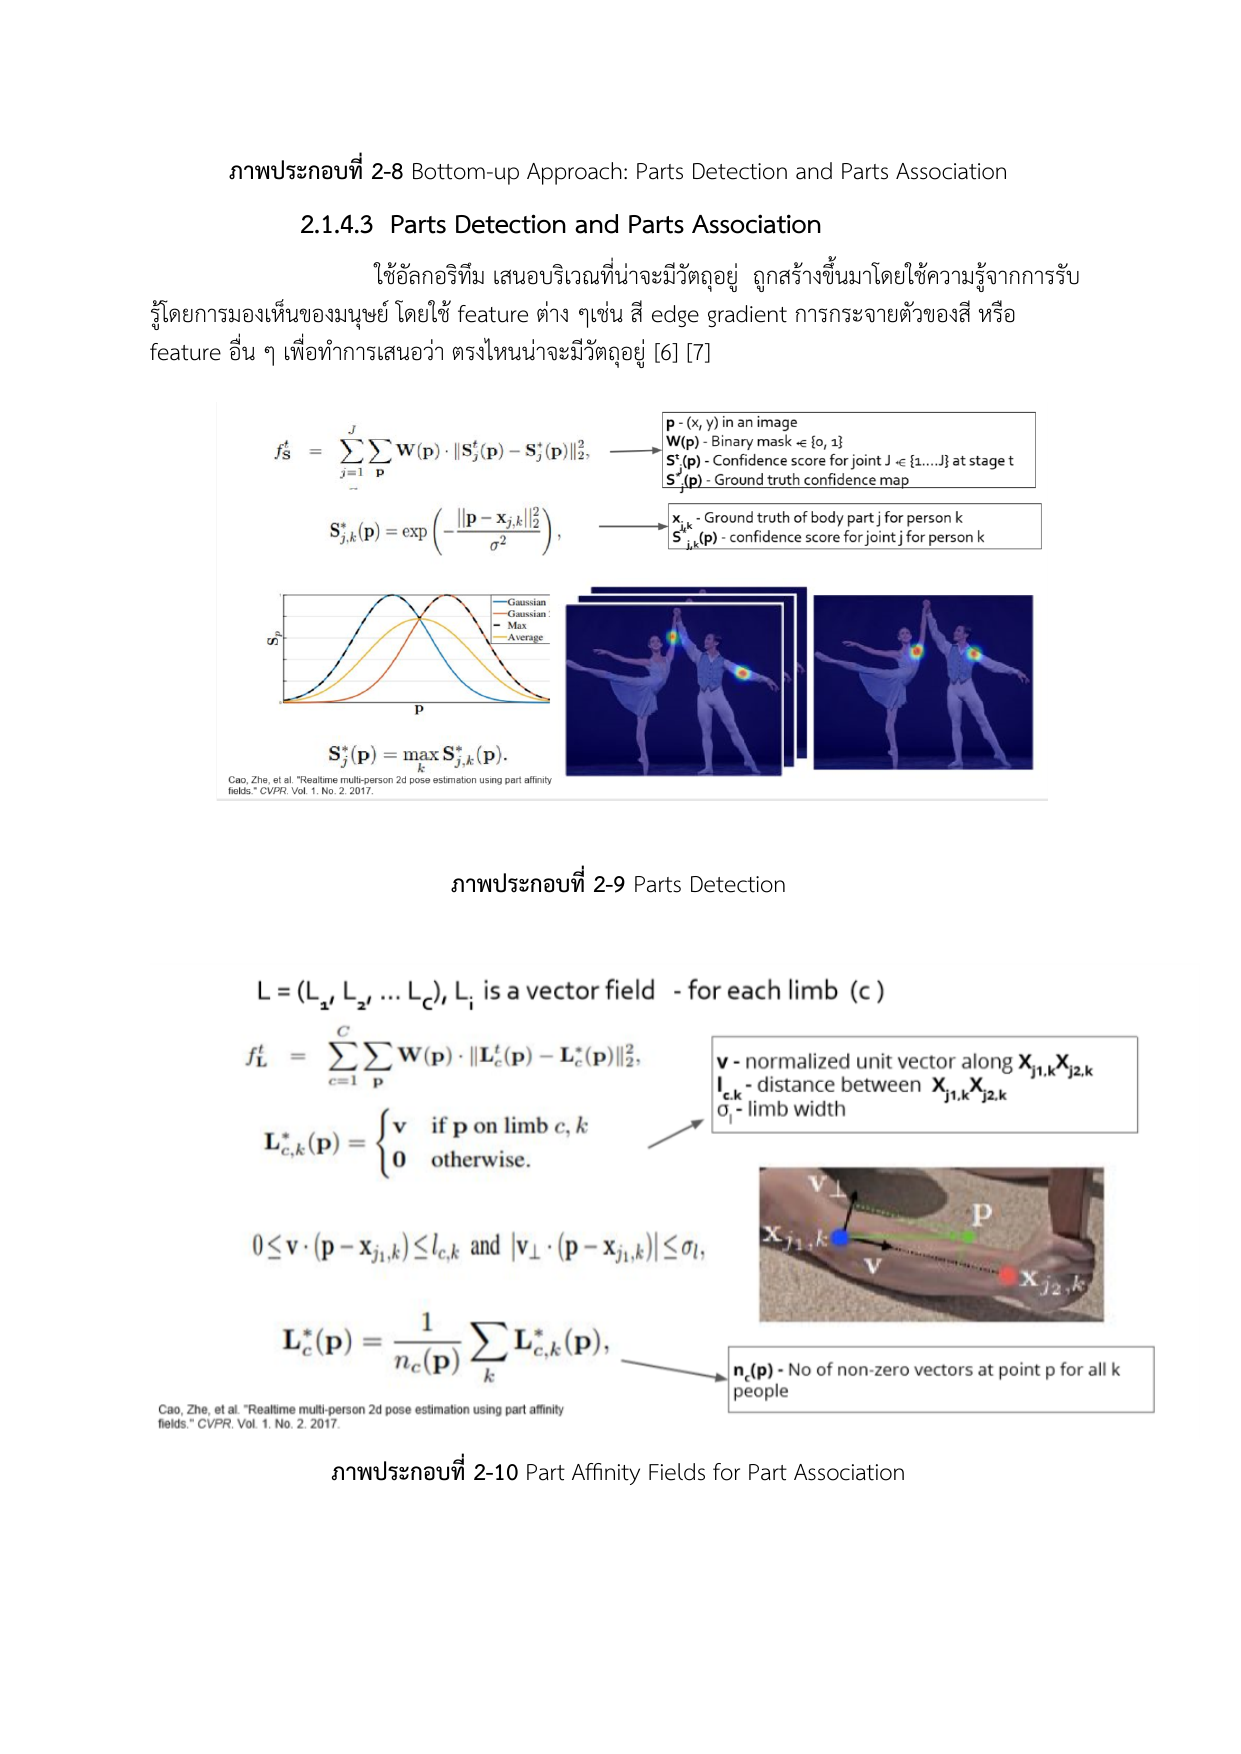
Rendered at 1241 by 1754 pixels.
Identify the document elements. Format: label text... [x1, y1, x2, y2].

text ภาพประกอบที่ 2-10 Part Afﬁnity Fields for Part Association [150, 1451, 1087, 1489]
subtitle 2.1.4.3 Parts Detection and Parts Association [150, 200, 1087, 243]
text ภาพประกอบที่ 2-9 Parts Detection [150, 863, 1087, 901]
picture [150, 963, 1200, 1439]
picture [216, 402, 1048, 801]
text ภาพประกอบที่ 2-8 Bottom-up Approach: Parts Detection and Parts Association [150, 150, 1087, 188]
text ใช้อัลกอริทึม เสนอบริเวณที่น่าจะมีวัตถุอยู่ ถูกสร้างขึ้นมาโดยใช้ความรู้จากการรับรู้โดยการมองเห็นของมนุษย์ โดยใช้ feature ต่าง ๆเช่น สี edge gradient การกระจายตัวของสี หรือ feature อื่น ๆ เพื่อทำการเสนอว่า ตรงไหนน่าจะมีวัตถุอยู่ [6] [7] [150, 255, 1087, 368]
